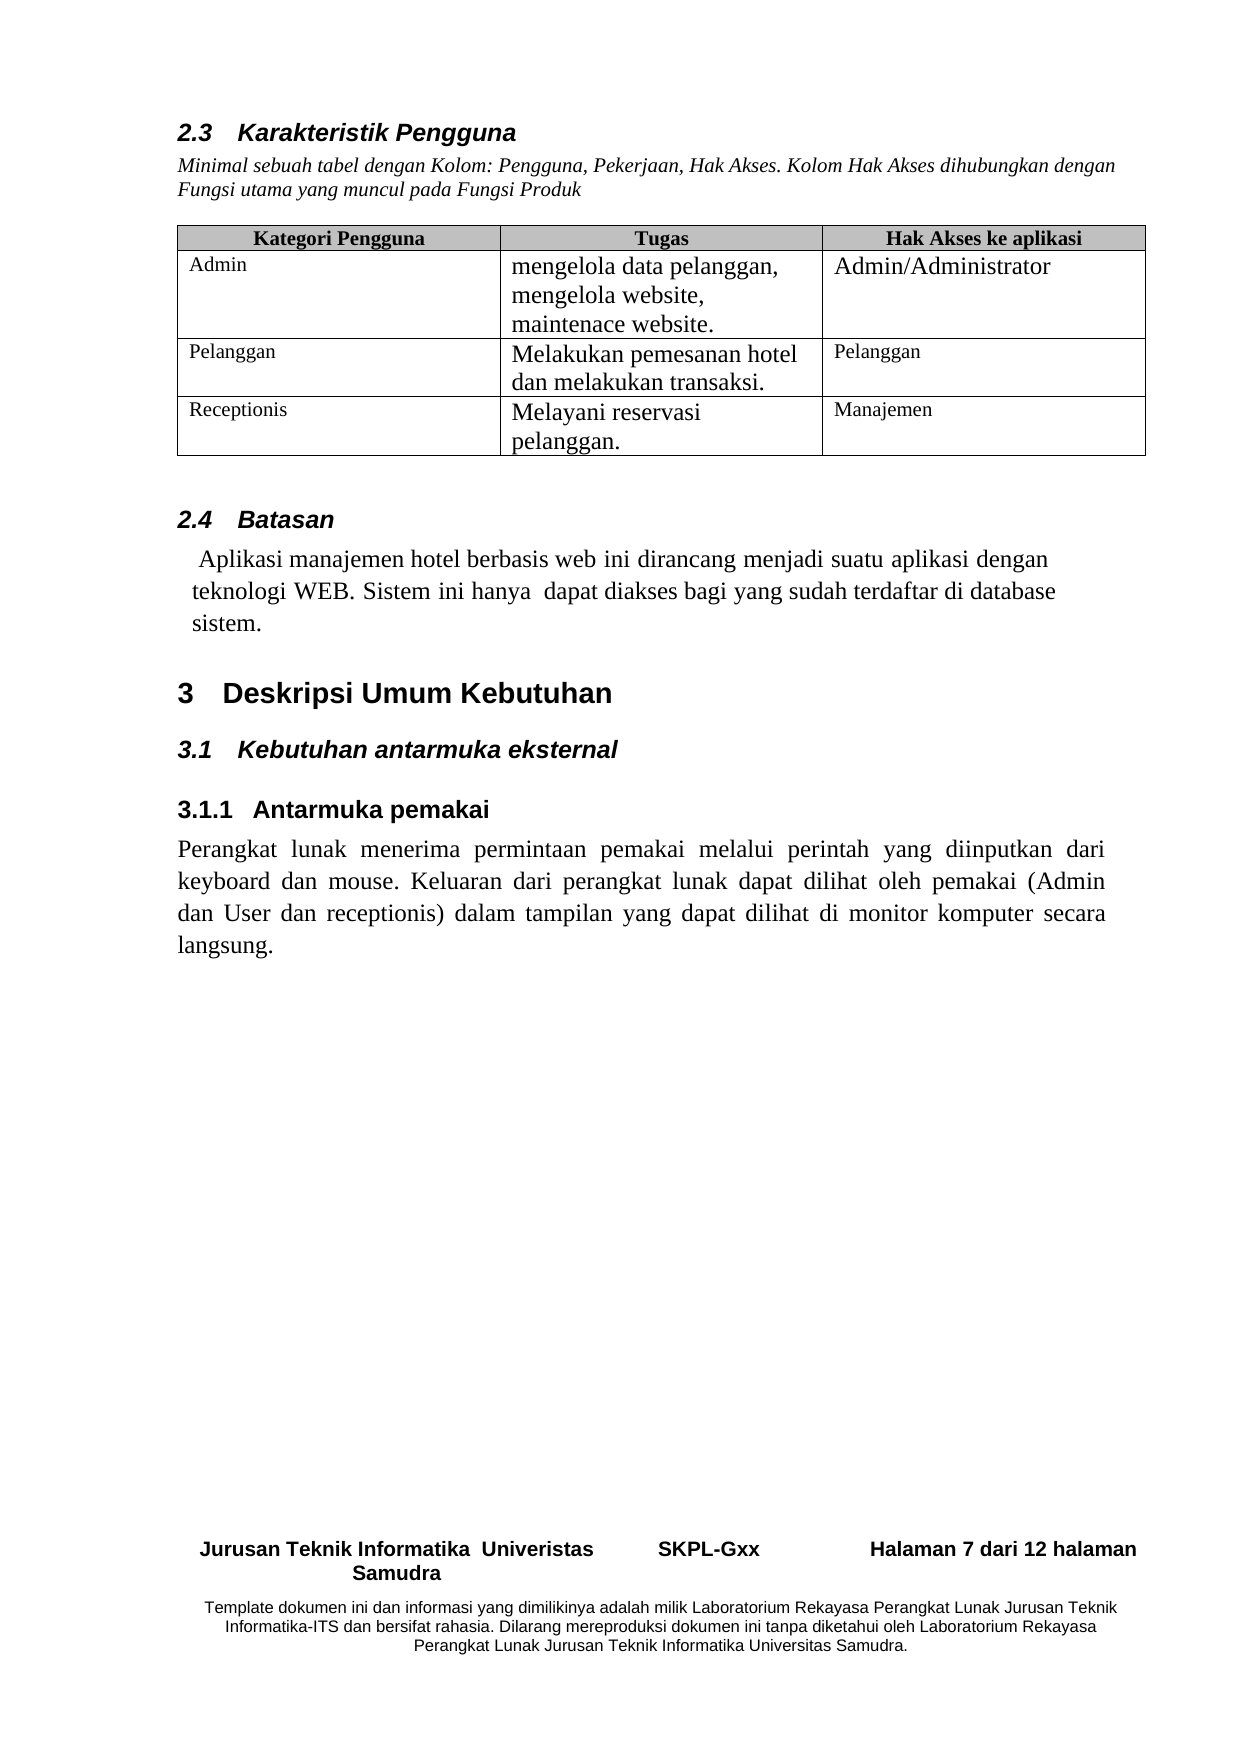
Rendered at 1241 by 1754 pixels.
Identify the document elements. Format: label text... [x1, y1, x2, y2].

subtitle Deskripsi Umum Kebutuhan [177, 676, 1122, 710]
subtitle Kebutuhan antarmuka eksternal [177, 735, 1122, 764]
table_cell Manajemen [823, 397, 1145, 455]
table_cell Admin [178, 251, 500, 338]
table_header Tugas [501, 226, 822, 250]
table_cell Receptionis [178, 397, 500, 455]
text Minimal sebuah tabel dengan Kolom: Pengguna, Pekerjaan, Hak Akses. Kolom Hak Akses dihubungkan dengan Fungsi utama yang muncul pada Fungsi Produk [177, 153, 1122, 201]
subtitle Batasan [177, 505, 1122, 534]
table_cell Melayani reservasi pelanggan. [501, 397, 822, 455]
table_cell Melakukan pemesanan hotel dan melakukan transaksi. [501, 339, 822, 396]
table_header Hak Akses ke aplikasi [823, 226, 1145, 250]
text Aplikasi manajemen hotel berbasis web ini dirancang menjadi suatu aplikasi dengan teknologi WEB. Sistem ini hanya dapat diakses bagi yang sudah terdaftar di database sistem. [192, 544, 1122, 637]
table_cell Pelanggan [823, 339, 1145, 396]
table_cell Admin/Administrator [823, 251, 1145, 338]
subtitle Karakteristik Pengguna [177, 118, 1122, 147]
text Perangkat lunak menerima permintaan pemakai melalui perintah yang diinputkan dari keyboard dan mouse. Keluaran dari perangkat lunak dapat dilihat oleh pemakai (Admin dan User dan receptionis) dalam tampilan yang dapat dilihat di monitor komputer secara langsung. [177, 834, 1106, 959]
table_header Kategori Pengguna [178, 226, 500, 250]
table_cell Pelanggan [178, 339, 500, 396]
subtitle Antarmuka pemakai [177, 795, 1122, 824]
table_cell mengelola data pelanggan, mengelola website, maintenace website. [501, 251, 822, 338]
